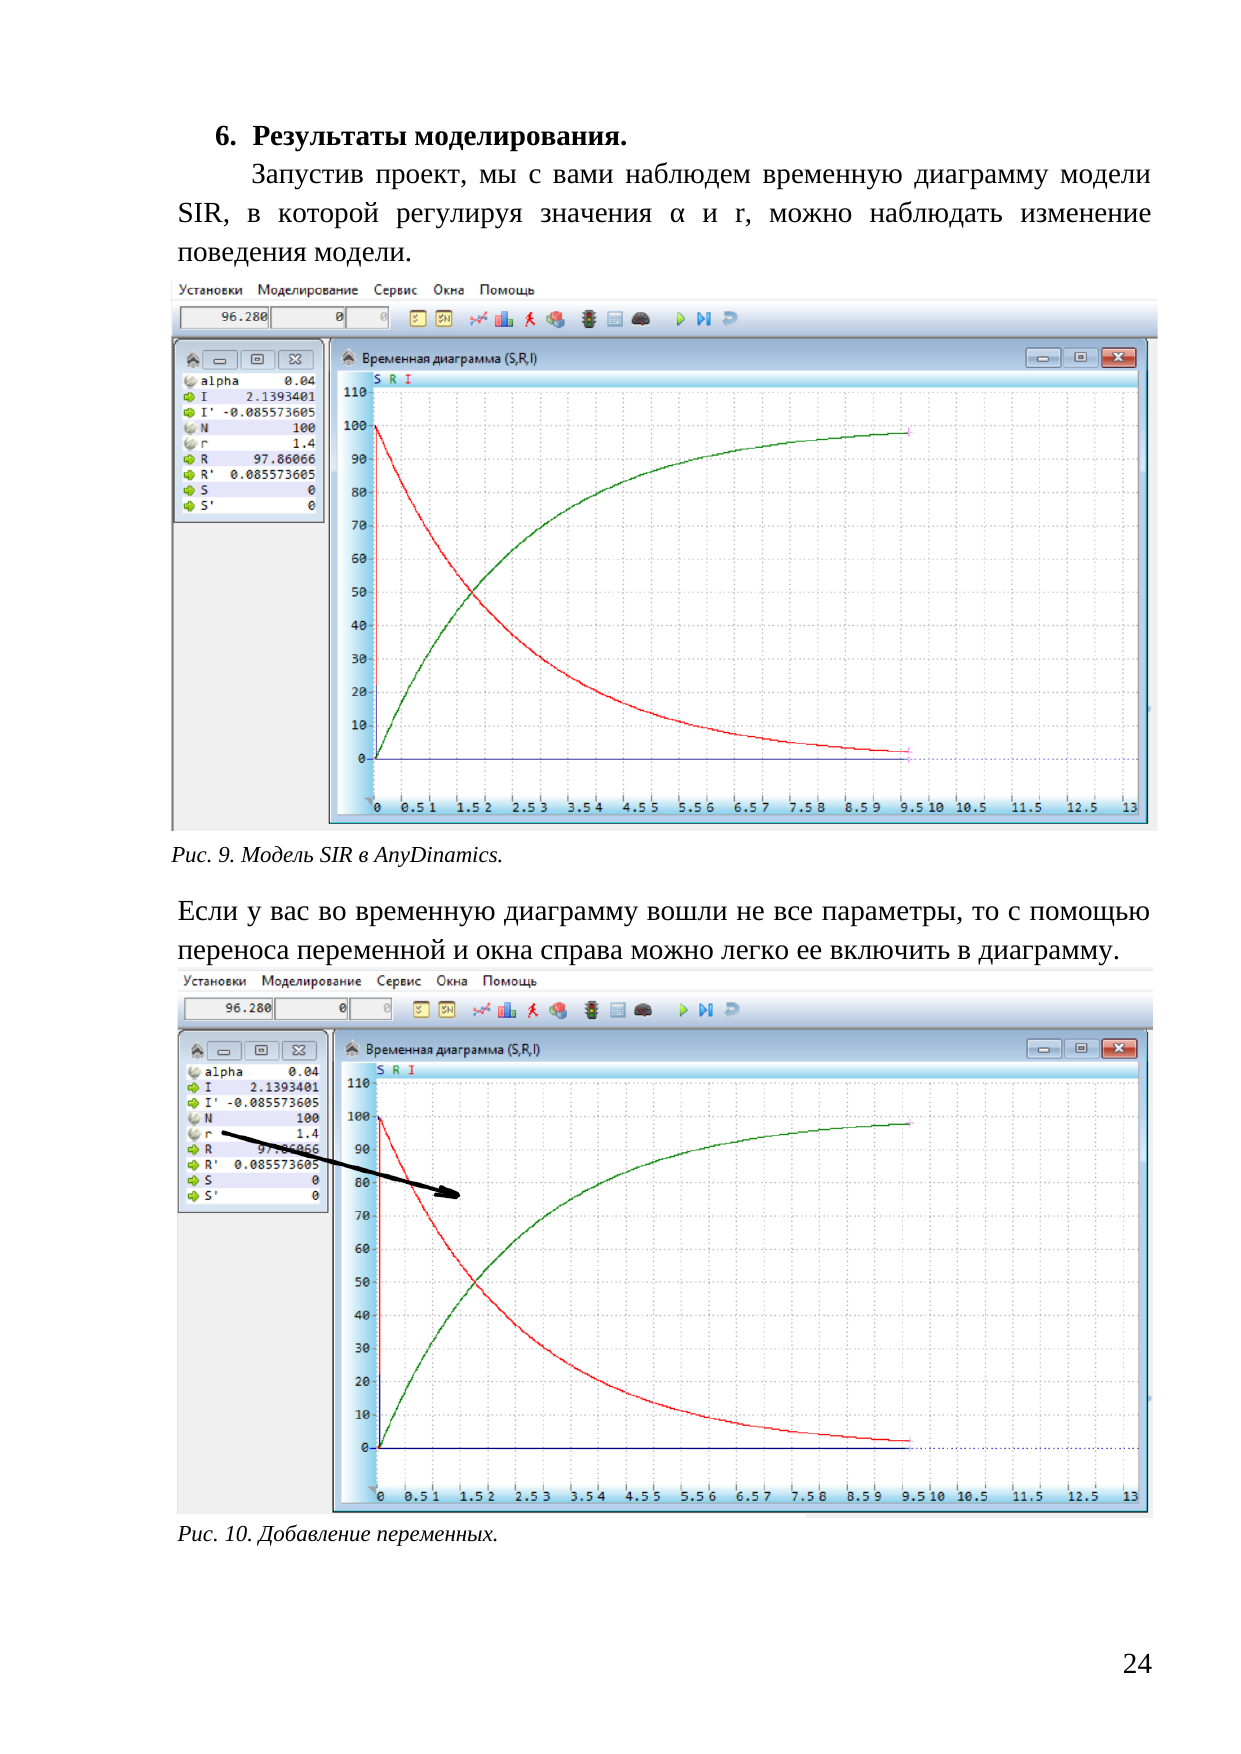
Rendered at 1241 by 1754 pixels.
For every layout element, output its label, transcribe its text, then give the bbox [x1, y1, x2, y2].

picture [177, 967, 1153, 1518]
text Если у вас во временную диаграмму вошли не все параметры, то с помощью переноса переменной и окна справа можно легко ее включить в диаграмму. [177, 831, 1152, 965]
subtitle Результаты моделирования. [215, 118, 1152, 152]
text Запустив проект, мы с вами наблюдем временную диаграмму модели SIR, в которой регулируя значения α и r, можно наблюдать изменение поведения модели. [177, 157, 1152, 267]
picture [171, 281, 1158, 831]
